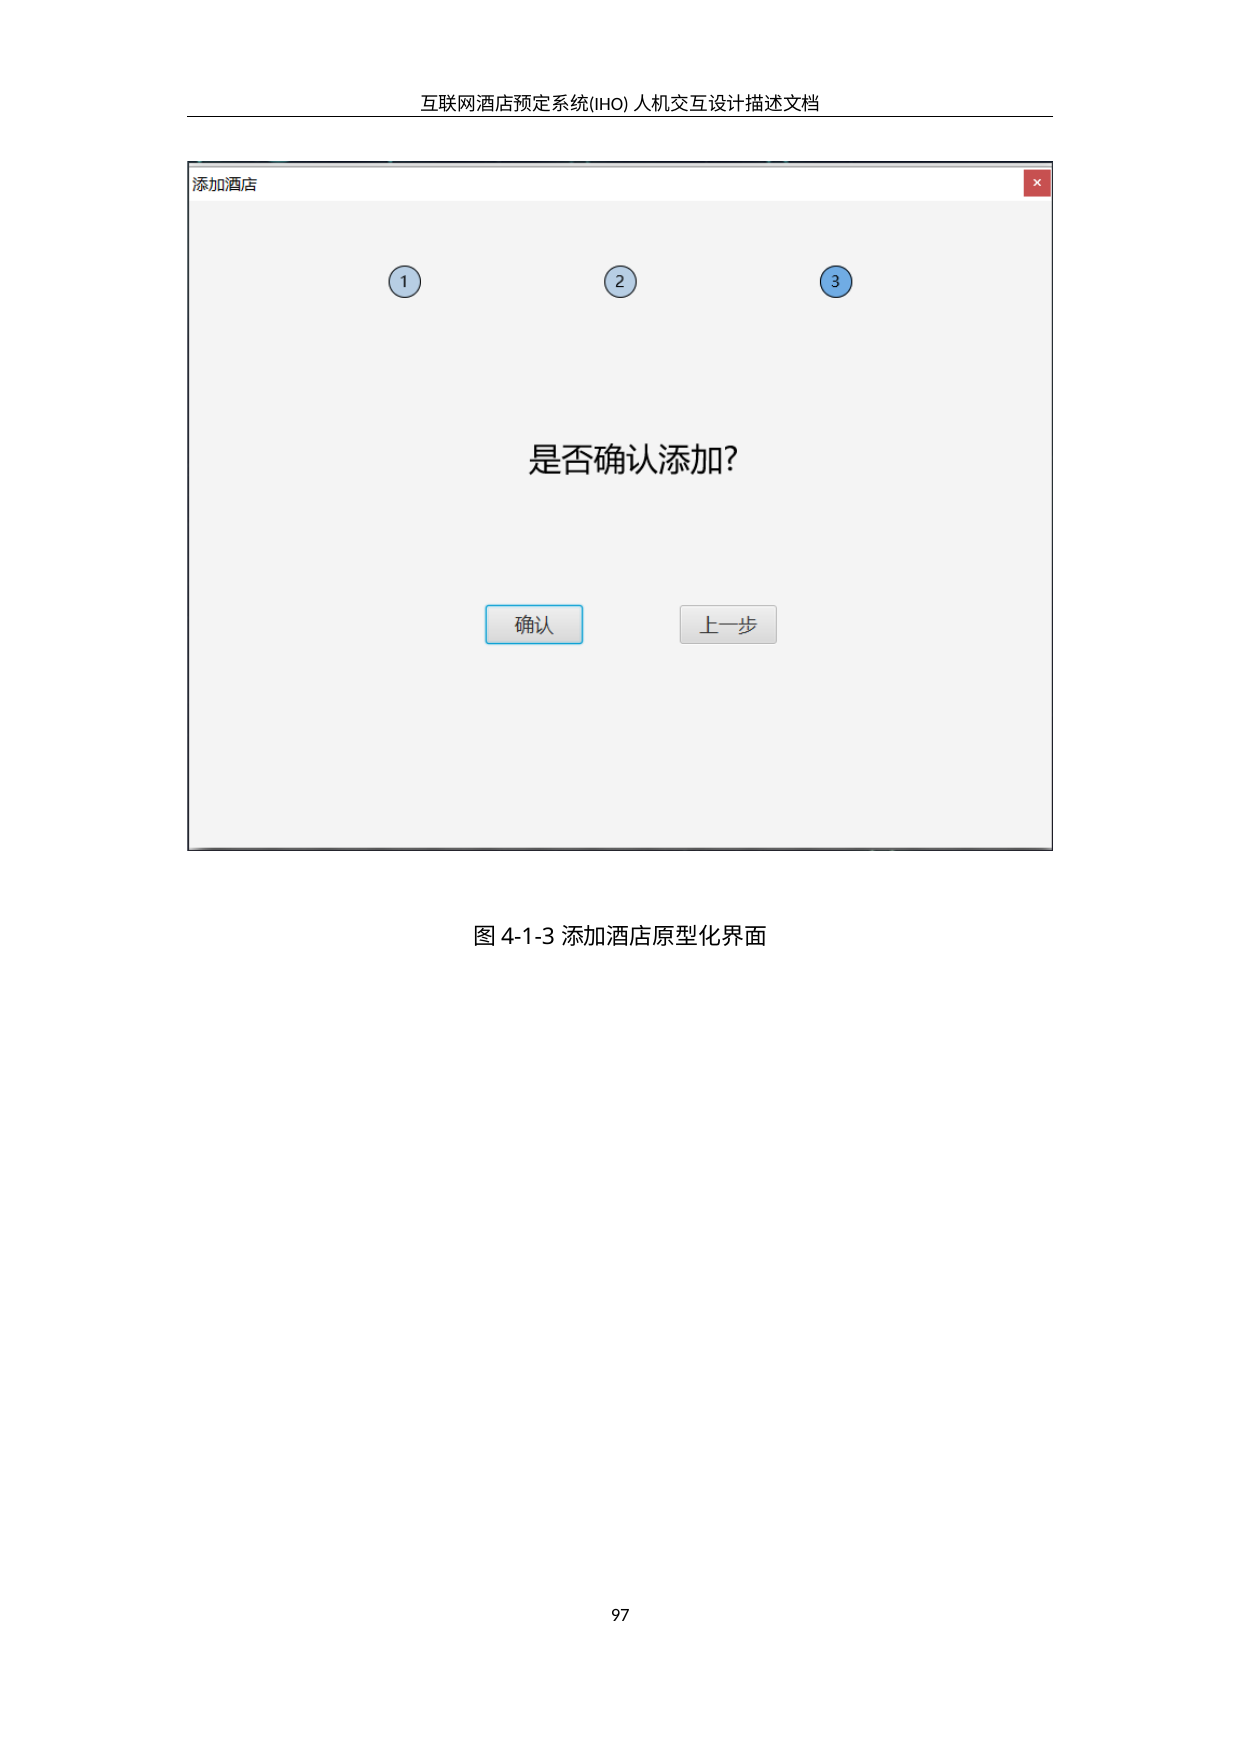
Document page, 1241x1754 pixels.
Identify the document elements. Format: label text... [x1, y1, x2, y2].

text 图4-1-3 添加酒店原型化界面 [187, 902, 1053, 967]
picture [187, 161, 1053, 851]
